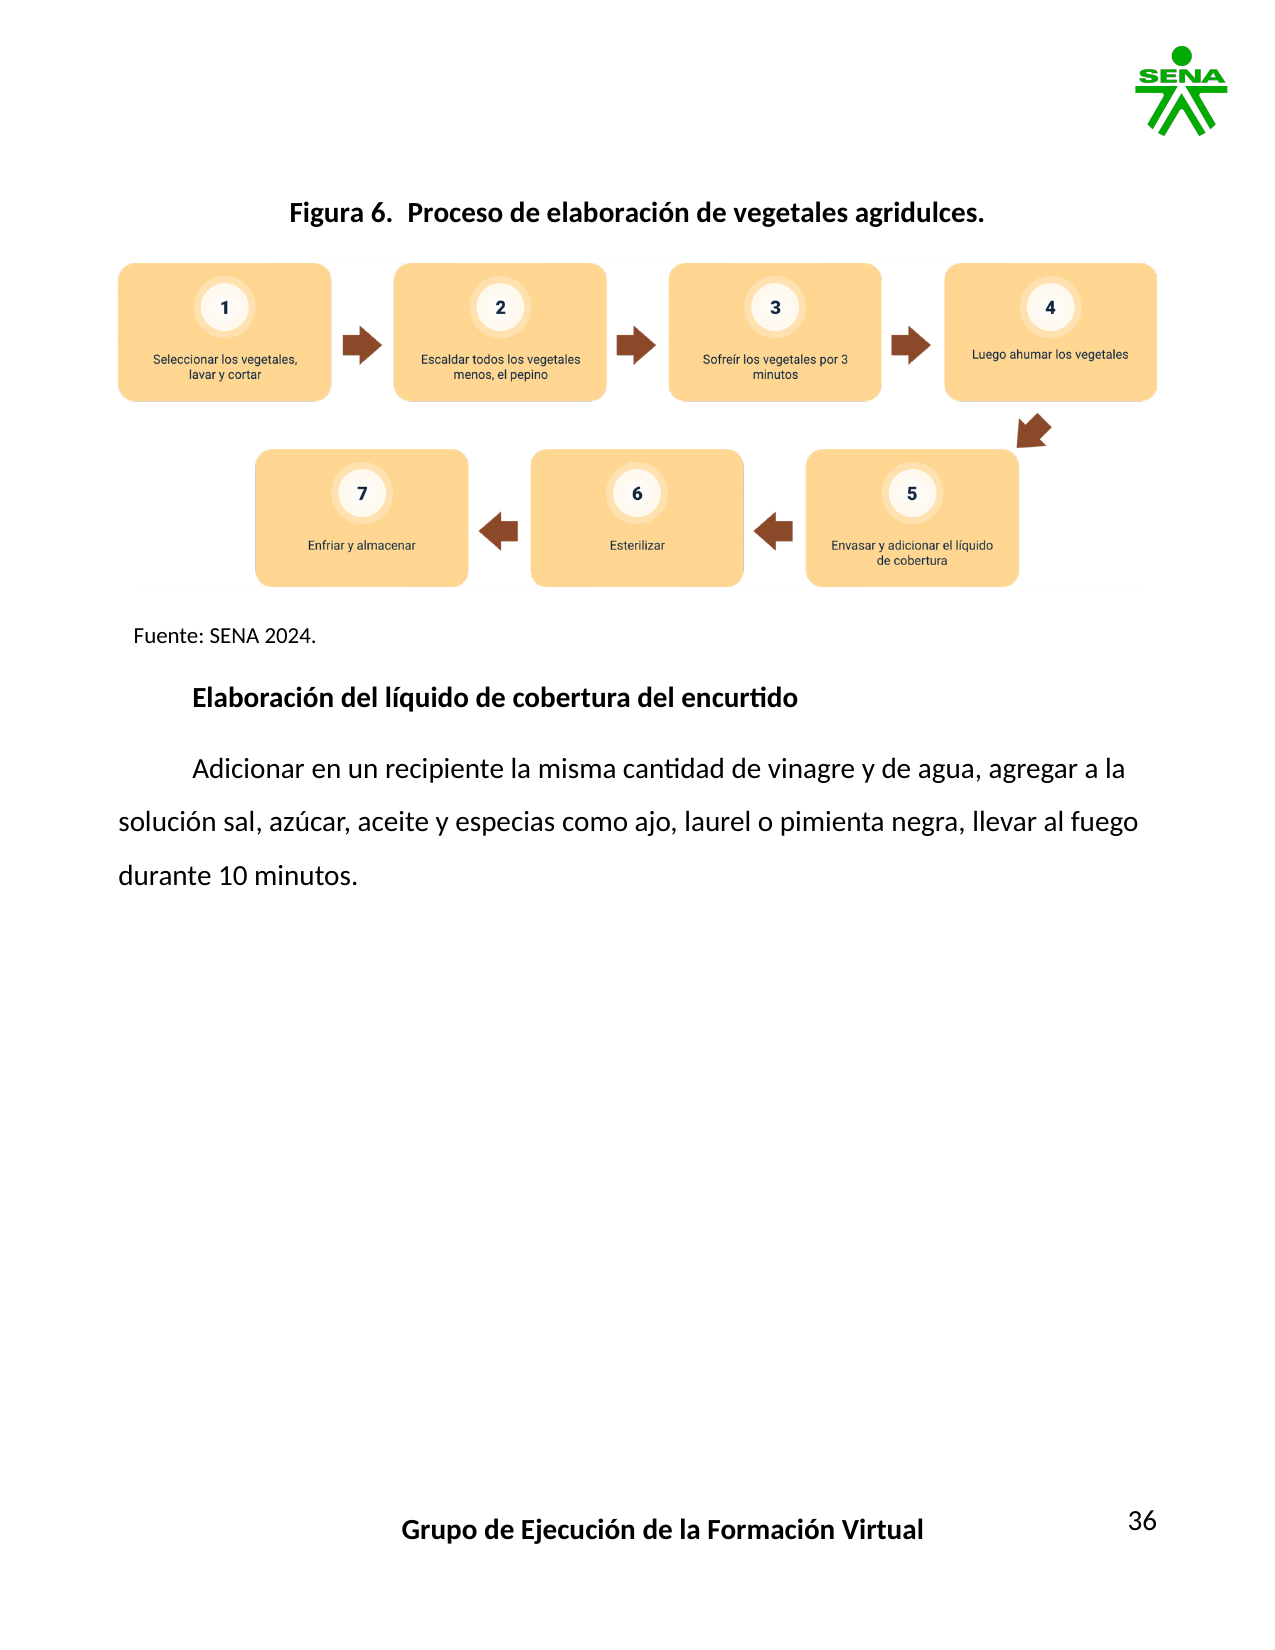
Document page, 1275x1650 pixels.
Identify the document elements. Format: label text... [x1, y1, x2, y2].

picture [1135, 46, 1228, 136]
text Elaboración del líquido de cobertura del encurtido [118, 679, 1157, 715]
text Fuente: SENA 2024. [118, 621, 1157, 649]
text Proceso de elaboración de vegetales agridulces. [118, 194, 1157, 229]
text Adicionar en un recipiente la misma cantidad de vinagre y de agua, agregar a la solución sal, azúcar, aceite y especias como ajo, laurel o pimienta negra, llevar al fuego durante 10 minutos. [118, 750, 1157, 892]
picture [118, 263, 1157, 587]
